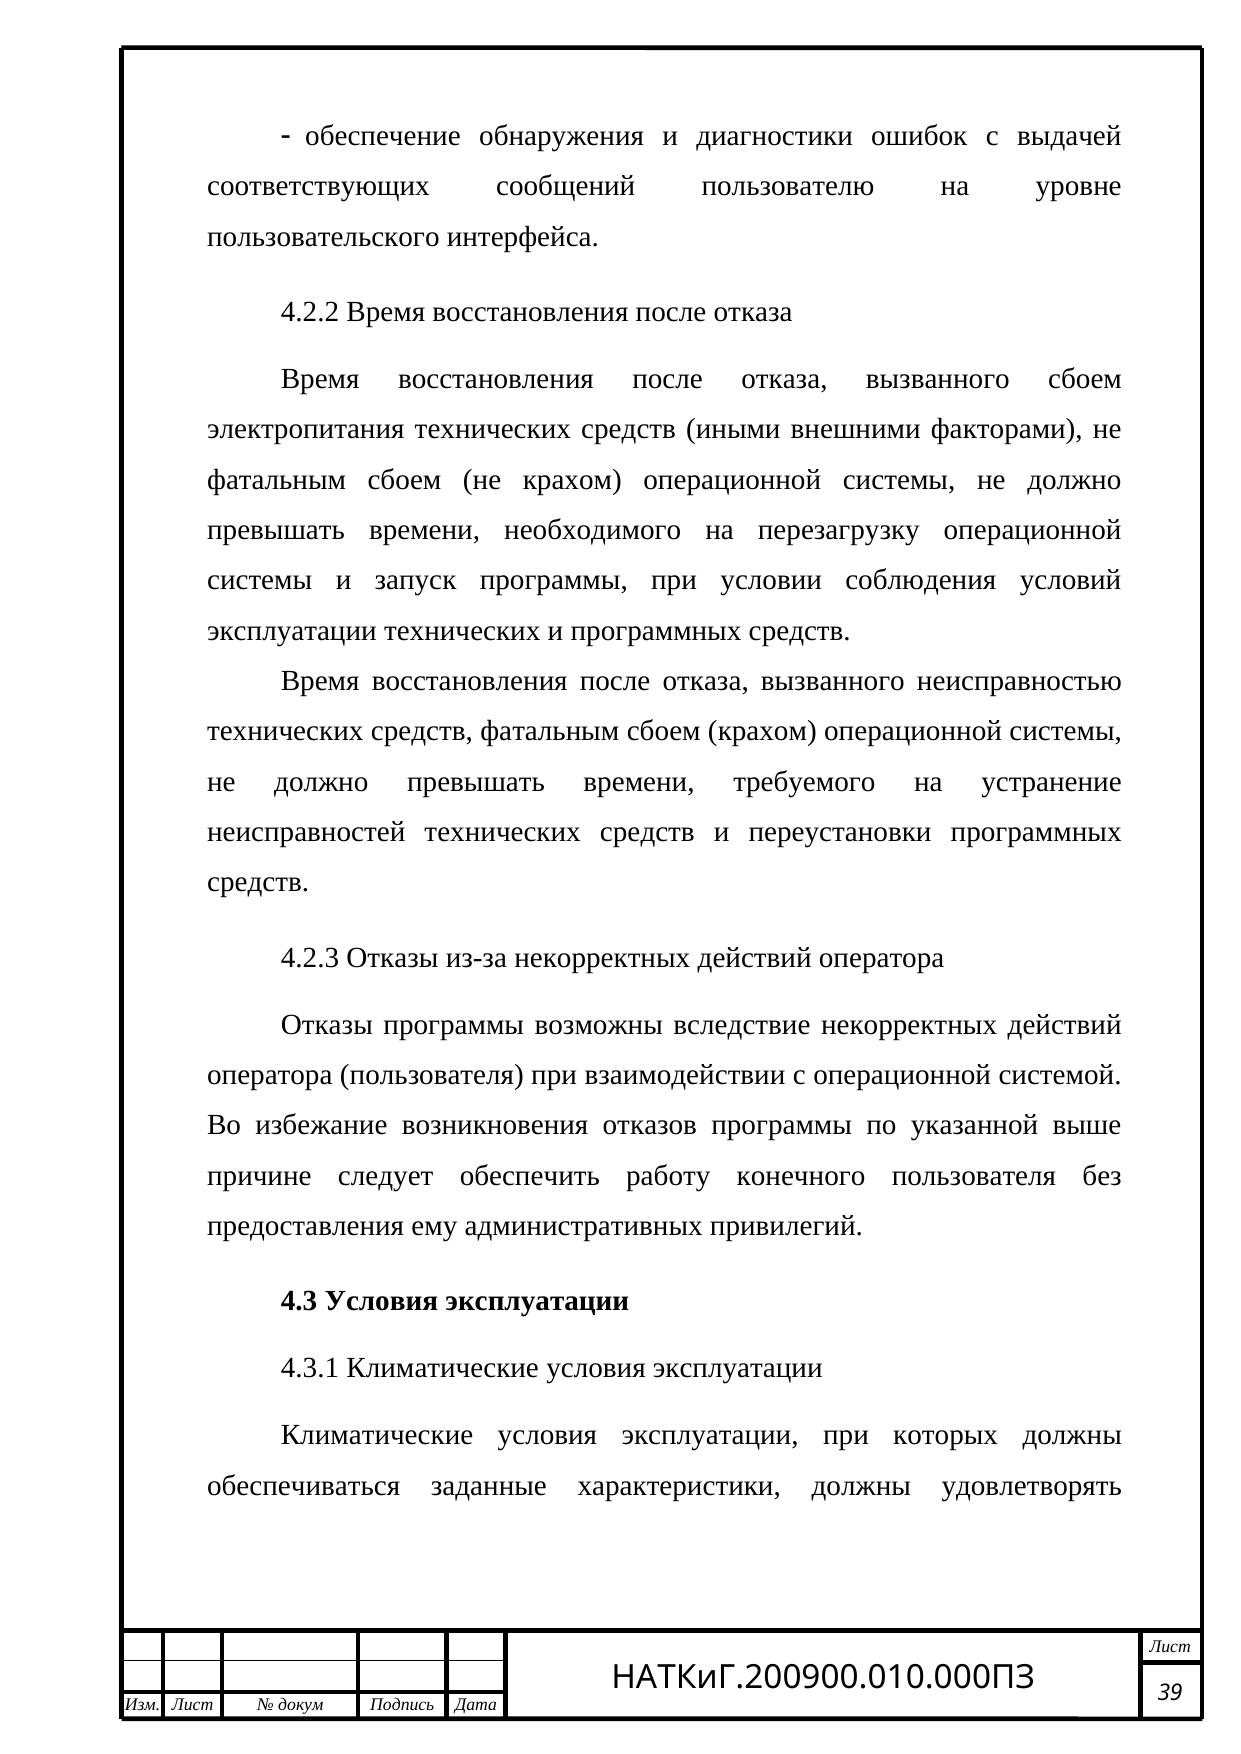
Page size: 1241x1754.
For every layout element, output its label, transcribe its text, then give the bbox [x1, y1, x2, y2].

text 4.2.3 Отказы из-за некорректных действий оператора [207, 940, 1122, 973]
text 4.3.1 Климатические условия эксплуатации [207, 1350, 1122, 1384]
text Время восстановления после отказа, вызванного сбоем электропитания технических средств (иными внешними факторами), не фатальным сбоем (не крахом) операционной системы, не должно превышать времени, необходимого на перезагрузку операционной системы и запуск программы, при условии соблюдения условий эксплуатации технических и программных средств. [207, 361, 1122, 646]
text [207, 1417, 1122, 1501]
text Отказы программы возможны вследствие некорректных действий оператора (пользователя) при взаимодействии с операционной системой. Во избежание возникновения отказов программы по указанной выше причине следует обеспечить работу конечного пользователя без предоставления ему административных привилегий. [207, 1007, 1122, 1242]
list обеспечение обнаружения и диагностики ошибок с выдачей соответствующих сообщений пользователю на уровне пользовательского интерфейса. [207, 118, 1122, 252]
text 4.2.2 Время восстановления после отказа [207, 294, 1122, 328]
text Время восстановления после отказа, вызванного неисправностью технических средств, фатальным сбоем (крахом) операционной системы, не должно превышать времени, требуемого на устранение неисправностей технических средств и переустановки программных средств. [207, 663, 1122, 898]
text 4.3 Условия эксплуатации [207, 1283, 1122, 1317]
